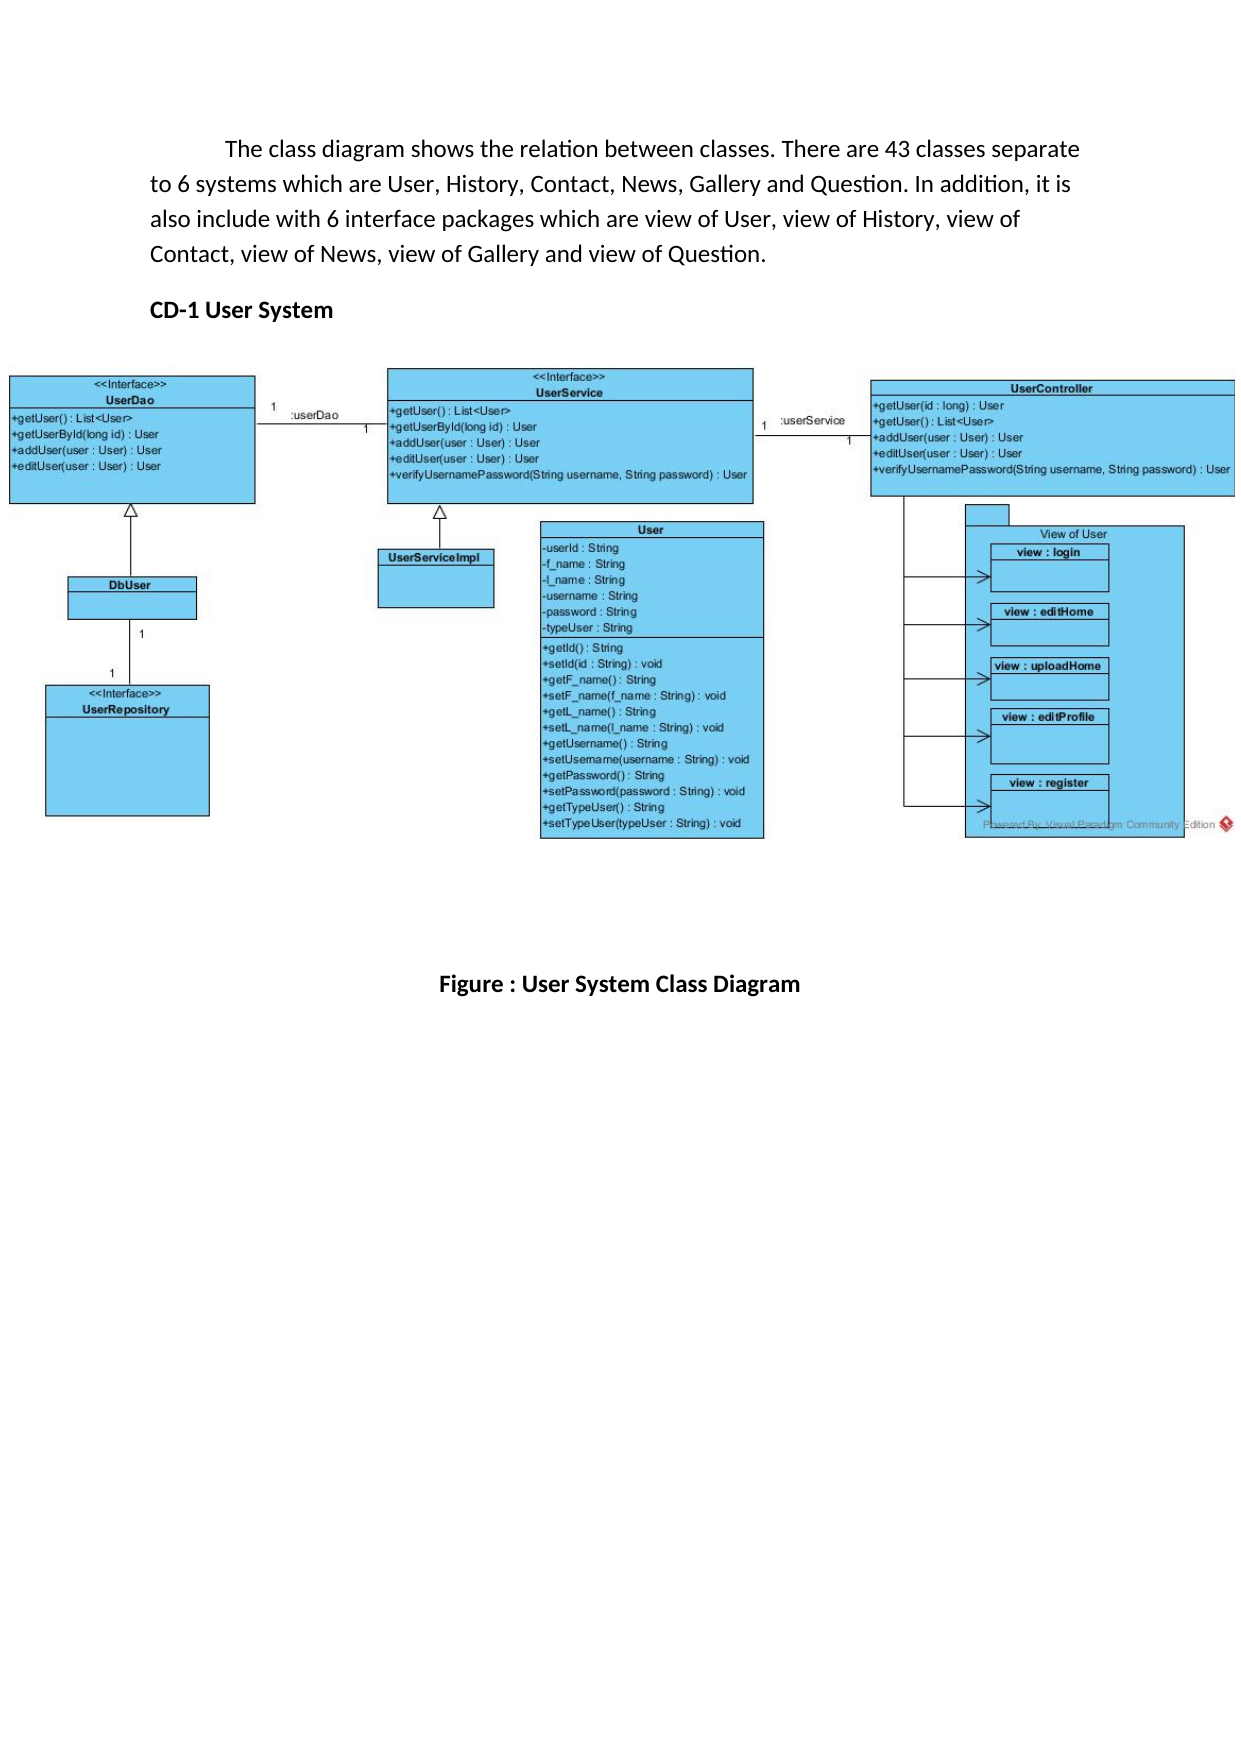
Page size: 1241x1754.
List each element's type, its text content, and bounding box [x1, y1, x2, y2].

subtitle CD-1 User System [150, 294, 1090, 324]
picture [7, 366, 1236, 839]
text The class diagram shows the relation between classes. There are 43 classes separate to 6 systems which are User, History, Contact, News, Gallery and Question. In addition, it is also include with 6 interface packages which are view of User, view of History, view of Contact, view of News, view of Gallery and view of Question. [150, 133, 1090, 268]
text Figure : User System Class Diagram [150, 968, 1090, 999]
